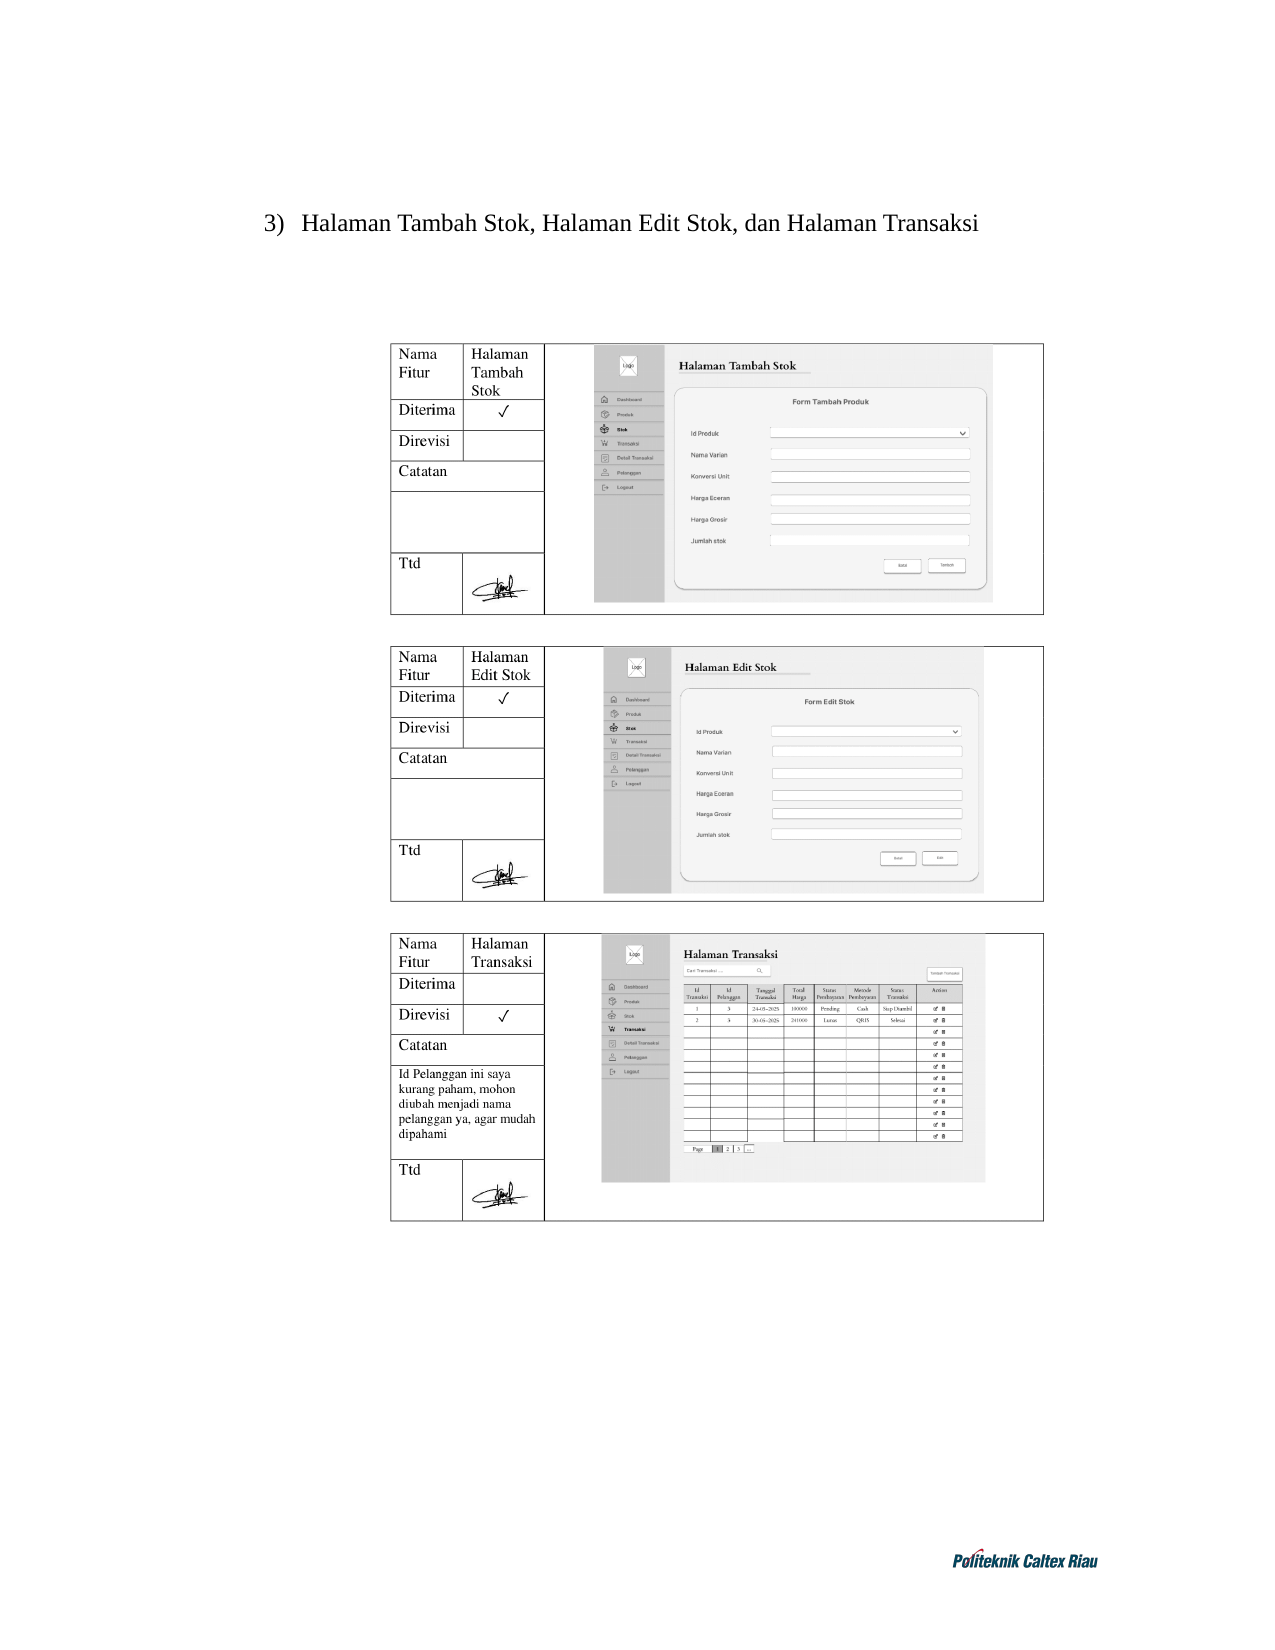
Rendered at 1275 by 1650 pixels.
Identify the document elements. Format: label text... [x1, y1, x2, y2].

picture [286, 239, 1148, 1459]
list Halaman Tambah Stok, Halaman Edit Stok, dan Halaman Transaksi [263, 208, 1098, 237]
picture [951, 1548, 1098, 1570]
